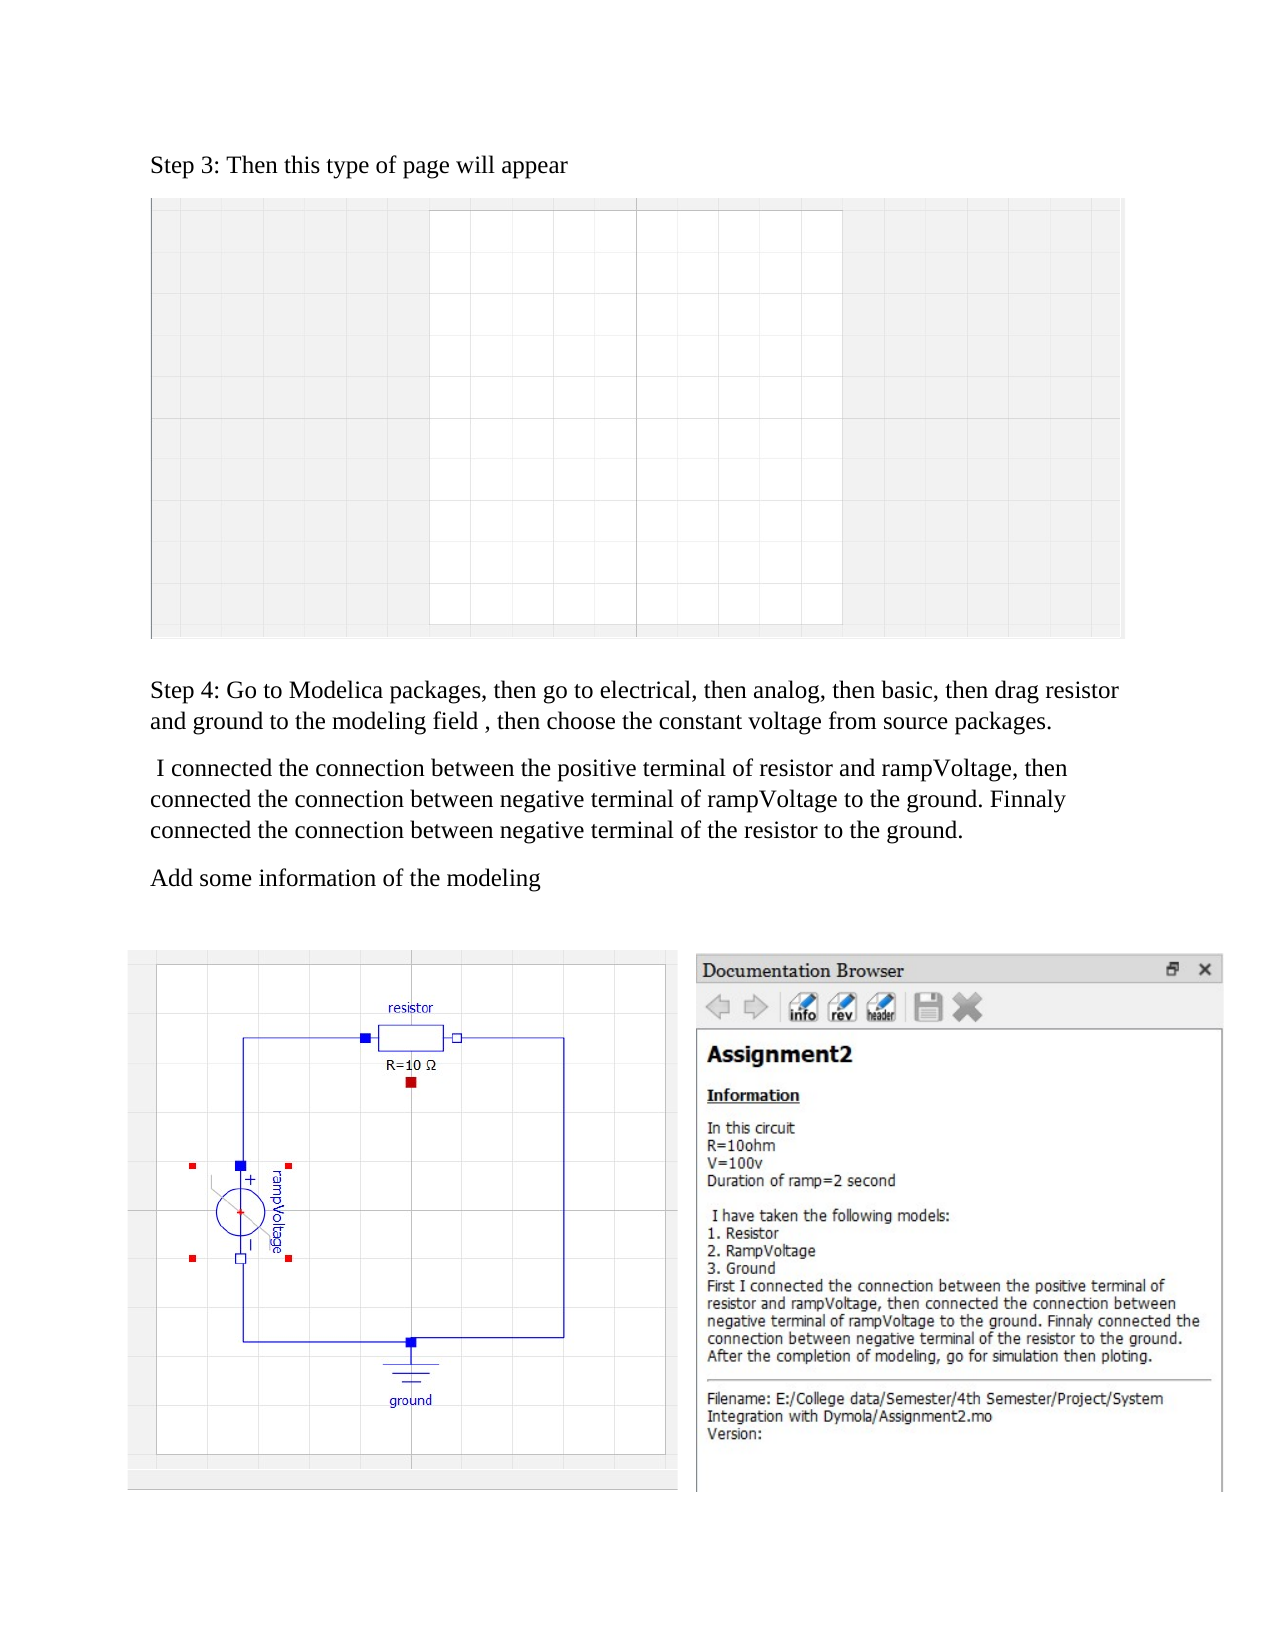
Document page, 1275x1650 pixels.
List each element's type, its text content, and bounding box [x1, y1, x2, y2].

text Step 4: Go to Modelica packages, then go to electrical, then analog, then basic, then drag resistor and ground to the modeling field , then choose the constant voltage from source packages. [150, 675, 1125, 734]
picture [150, 198, 1125, 639]
picture [127, 950, 678, 1490]
text Step 3: Then this type of page will appear [150, 150, 1125, 179]
text I connected the connection between the positive terminal of resistor and rampVoltage, then connected the connection between negative terminal of rampVoltage to the ground. Finnaly connected the connection between negative terminal of the resistor to the ground. [150, 753, 1125, 844]
picture [696, 953, 1224, 1492]
text Add some information of the modeling [150, 863, 1125, 892]
